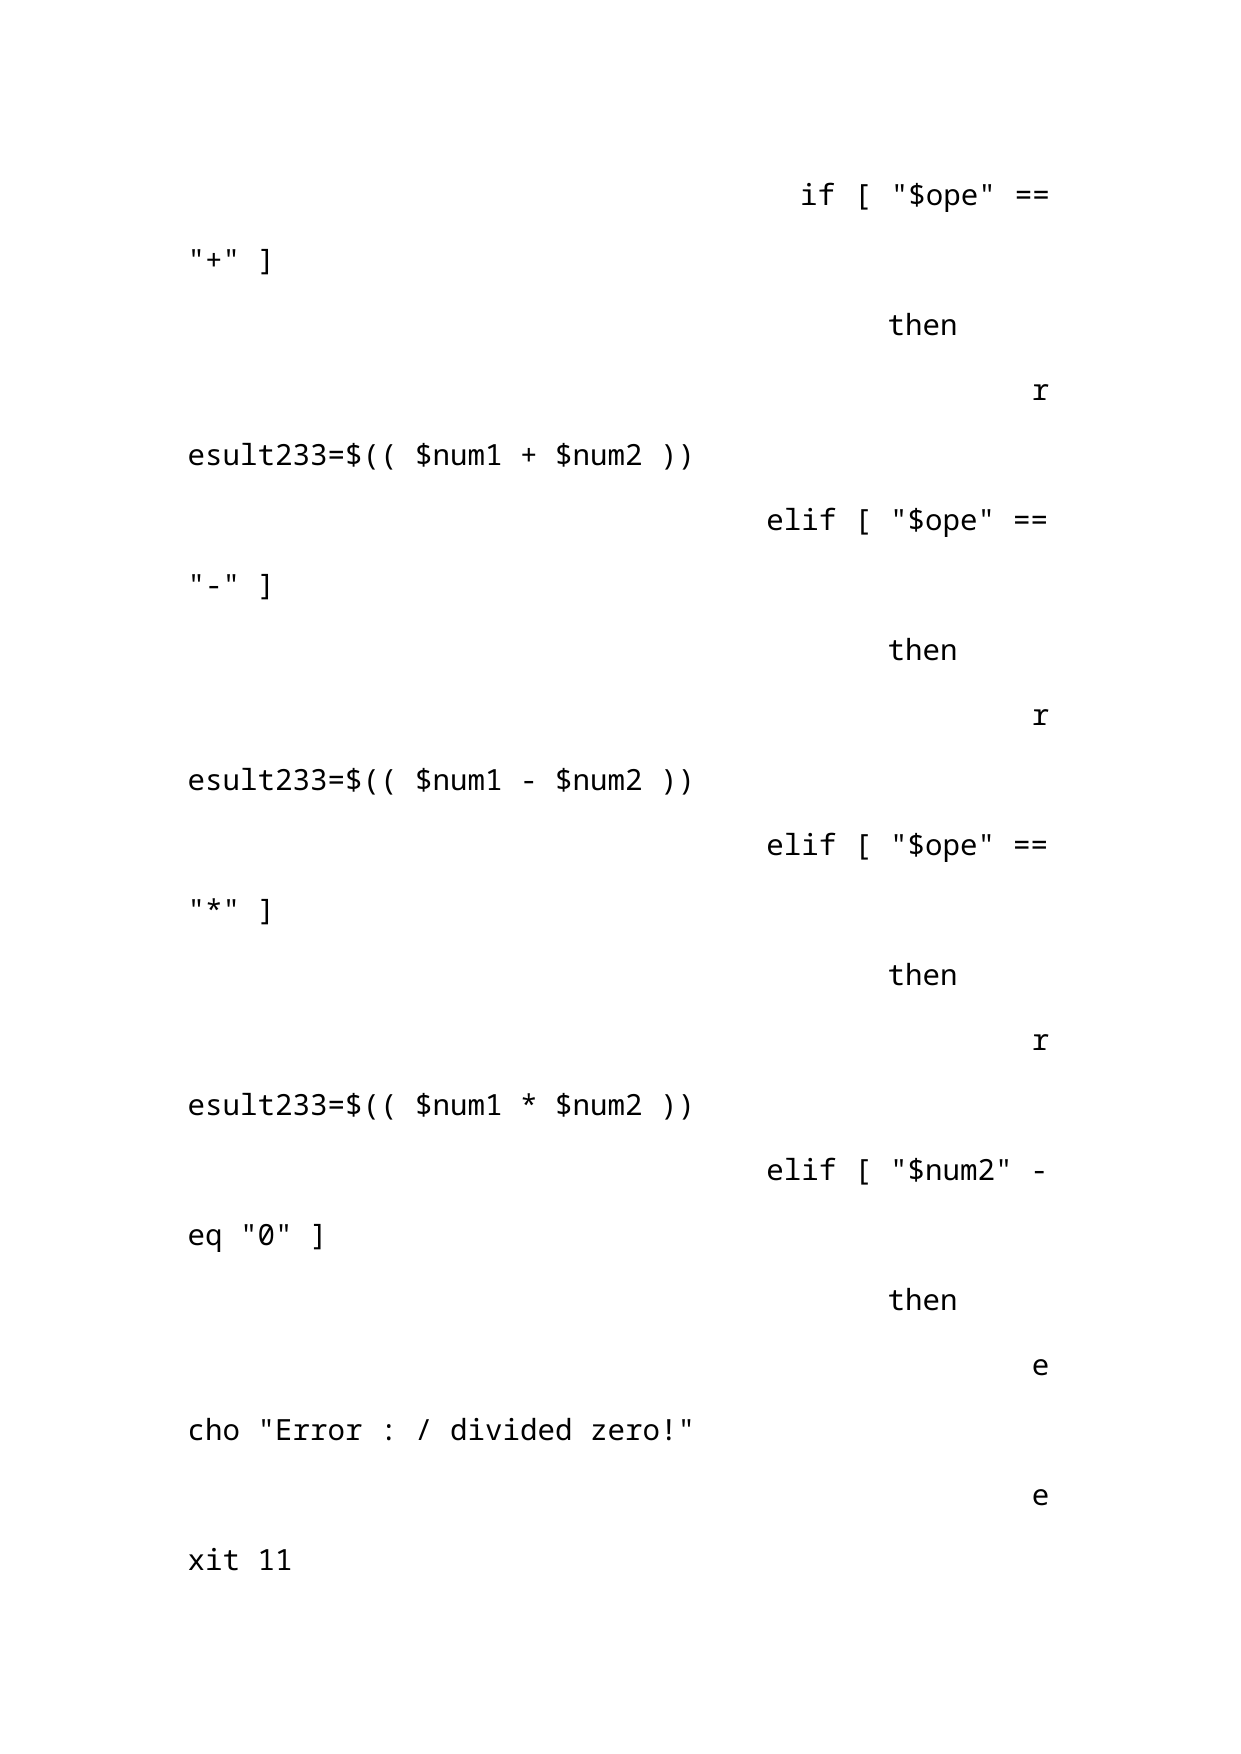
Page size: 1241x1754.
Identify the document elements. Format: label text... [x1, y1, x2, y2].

text echo "Error : / divided zero!" [187, 1332, 1053, 1462]
text result233=$(( $num1 * $num2 )) [187, 1007, 1053, 1137]
text result233=$(( $num1 - $num2 )) [187, 682, 1053, 812]
text if [ "$ope" == "+" ] [187, 162, 1053, 292]
text result233=$(( $num1 + $num2 )) [187, 357, 1053, 487]
text elif [ "$ope" == "*" ] [187, 812, 1053, 942]
text elif [ "$ope" == "-" ] [187, 487, 1053, 617]
text exit 11 [187, 1462, 1053, 1592]
text then [187, 617, 1053, 682]
text then [187, 942, 1053, 1007]
text then [187, 292, 1053, 357]
text elif [ "$num2" -eq "0" ] [187, 1137, 1053, 1267]
text then [187, 1267, 1053, 1332]
